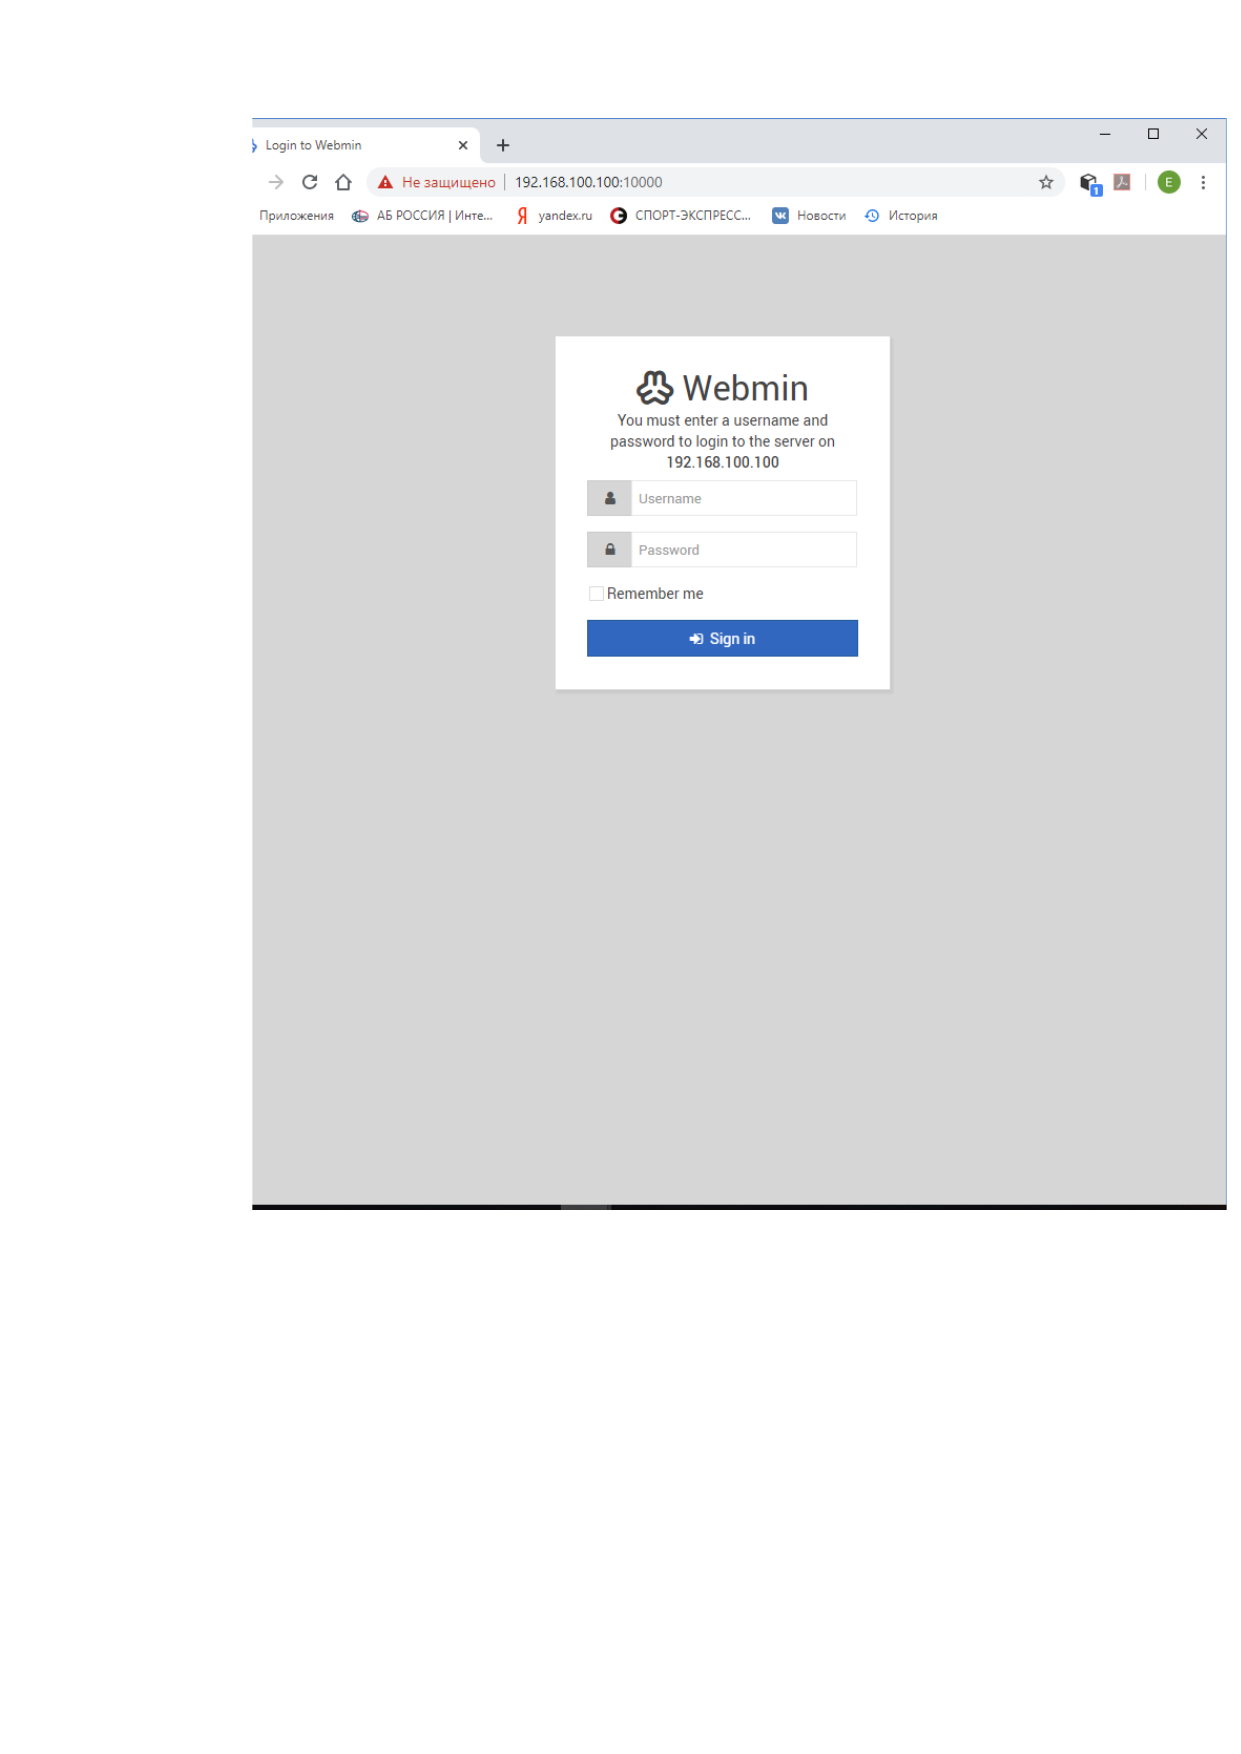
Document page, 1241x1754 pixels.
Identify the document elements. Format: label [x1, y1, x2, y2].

picture [252, 118, 1227, 1210]
